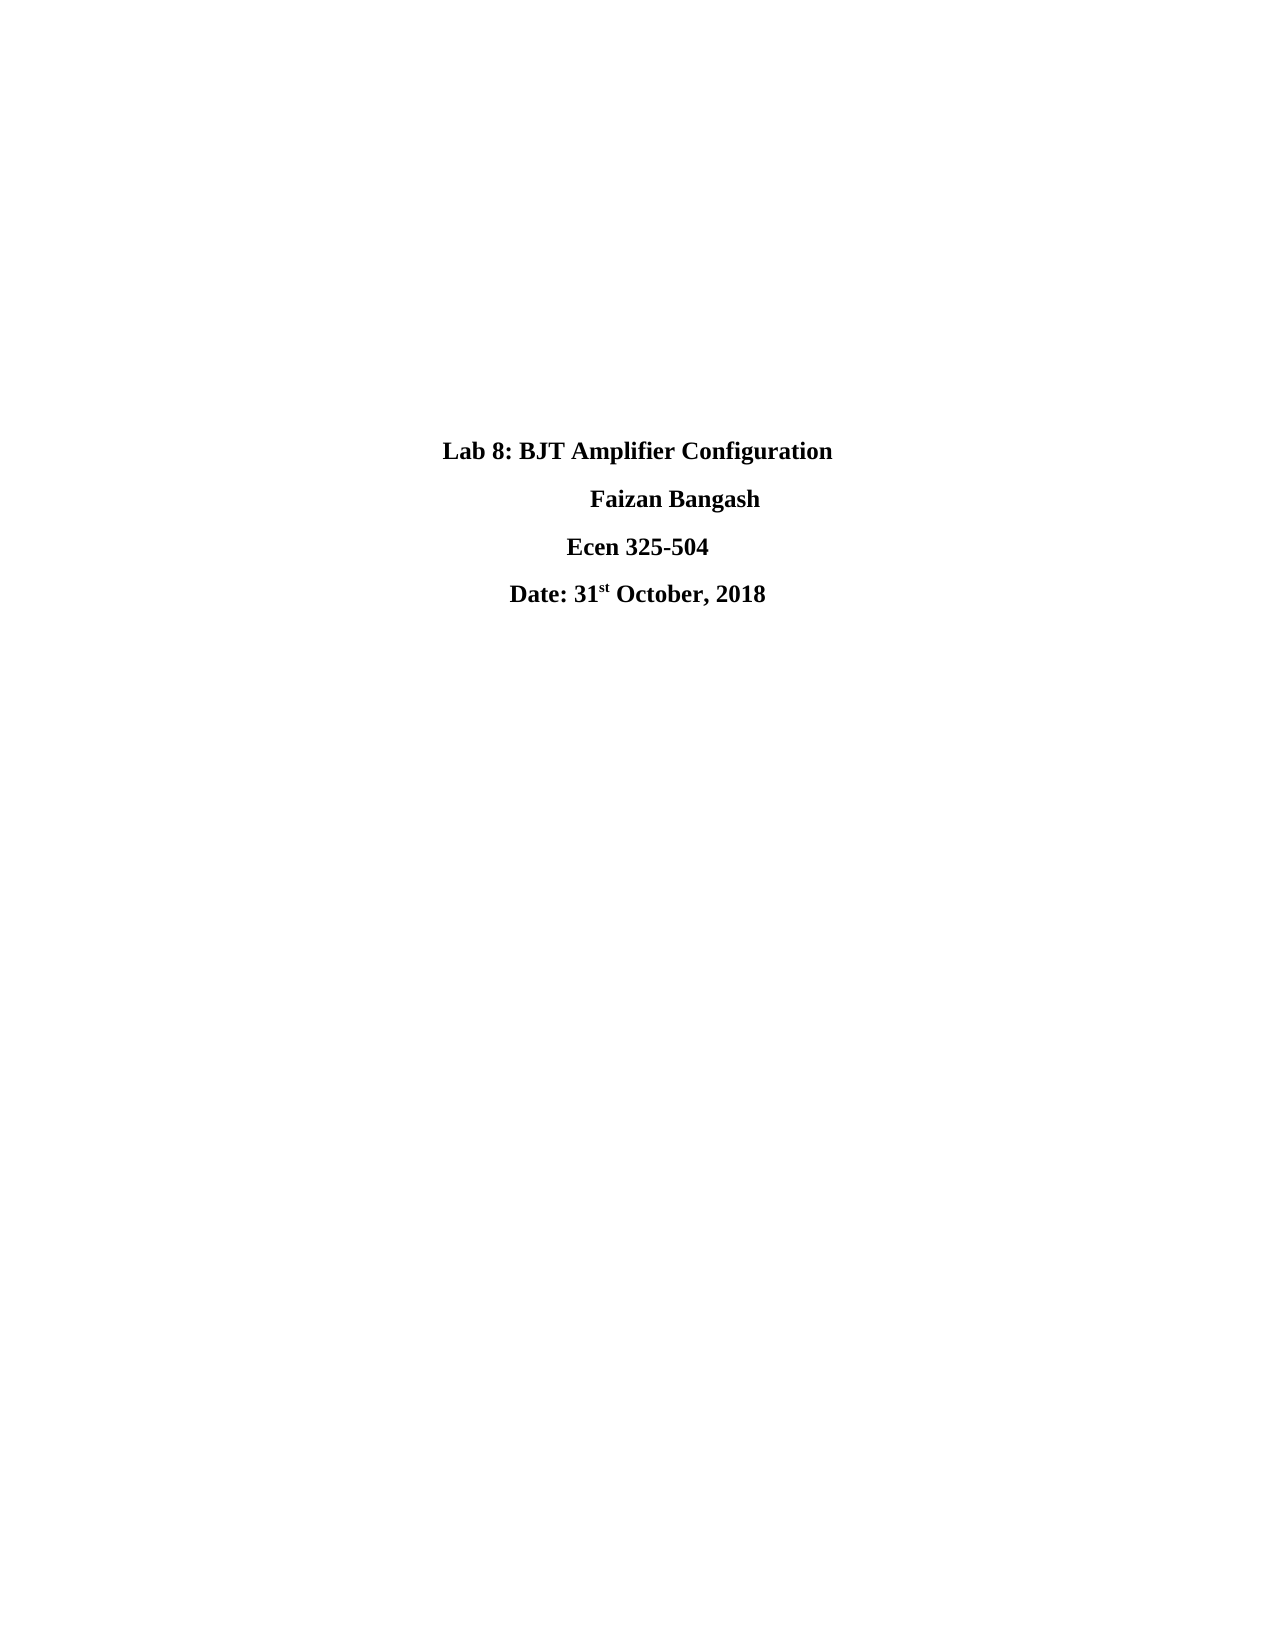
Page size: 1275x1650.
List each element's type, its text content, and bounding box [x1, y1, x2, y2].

list Faizan Bangash [225, 484, 1125, 513]
text Date: 31st October, 2018 [150, 579, 1125, 608]
text Ecen 325-504 [150, 532, 1125, 560]
text Lab 8: BJT Amplifier Configuration [150, 436, 1125, 465]
